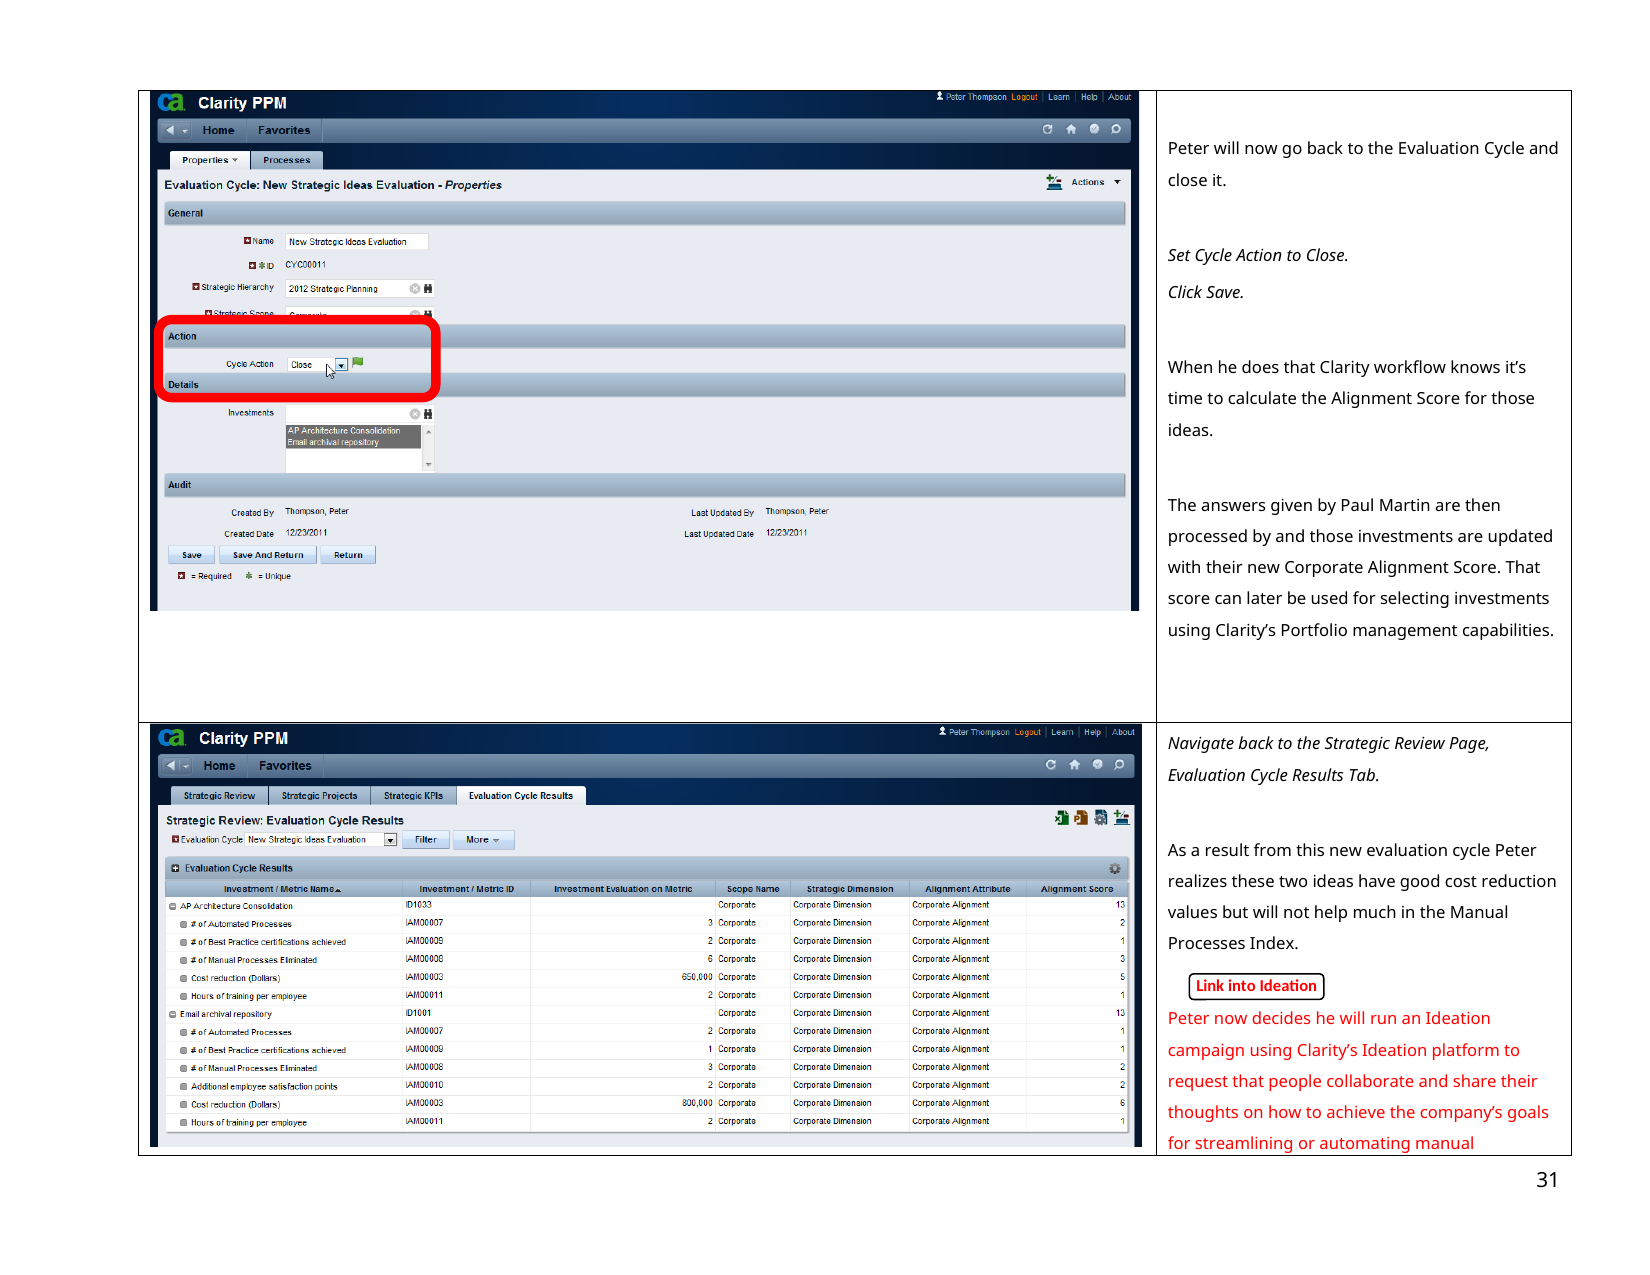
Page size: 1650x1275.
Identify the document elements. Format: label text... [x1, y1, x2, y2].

picture [150, 91, 1140, 611]
table_cell Peter will now go back to the Evaluation Cycle and close it. Set Cycle Action to Close. Click Save. When he does that Clarity workflow knows it’s time to calculate the Alignment Score for those ideas. The answers given by Paul Martin are then processed by and those investments are updated with their new Corporate Alignment Score. That score can later be used for selecting investments using Clarity’s Portfolio management capabilities. [1157, 91, 1571, 722]
picture [150, 723, 1142, 1147]
table_cell [139, 91, 1156, 722]
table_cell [1157, 723, 1571, 1154]
table_cell [139, 723, 1156, 1154]
